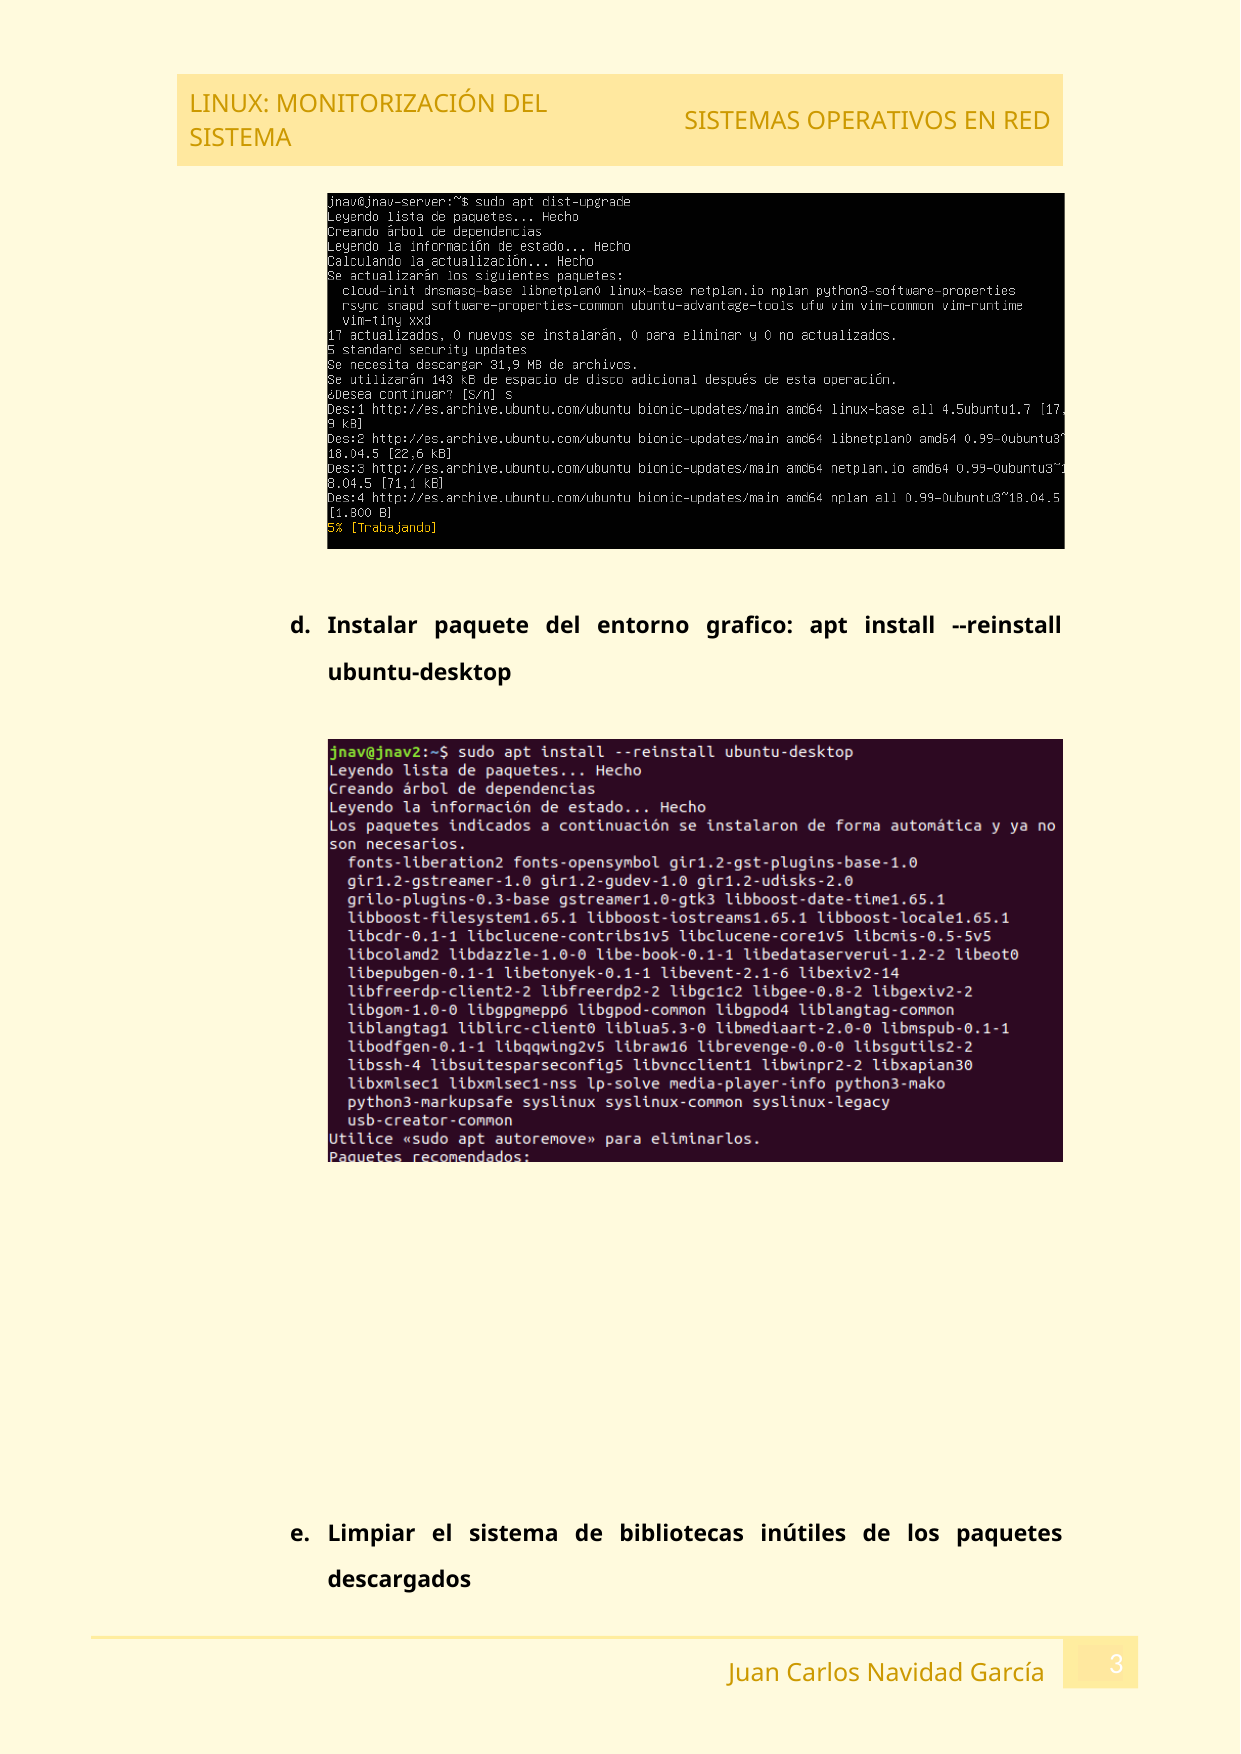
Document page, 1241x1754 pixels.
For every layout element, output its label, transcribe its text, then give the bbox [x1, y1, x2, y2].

picture [327, 739, 1063, 1162]
picture [327, 193, 1065, 549]
list Instalar paquete del entorno grafico: apt install --reinstall ubuntu-desktop [290, 609, 1063, 687]
list Limpiar el sistema de bibliotecas inútiles de los paquetes descargados [290, 1516, 1063, 1594]
